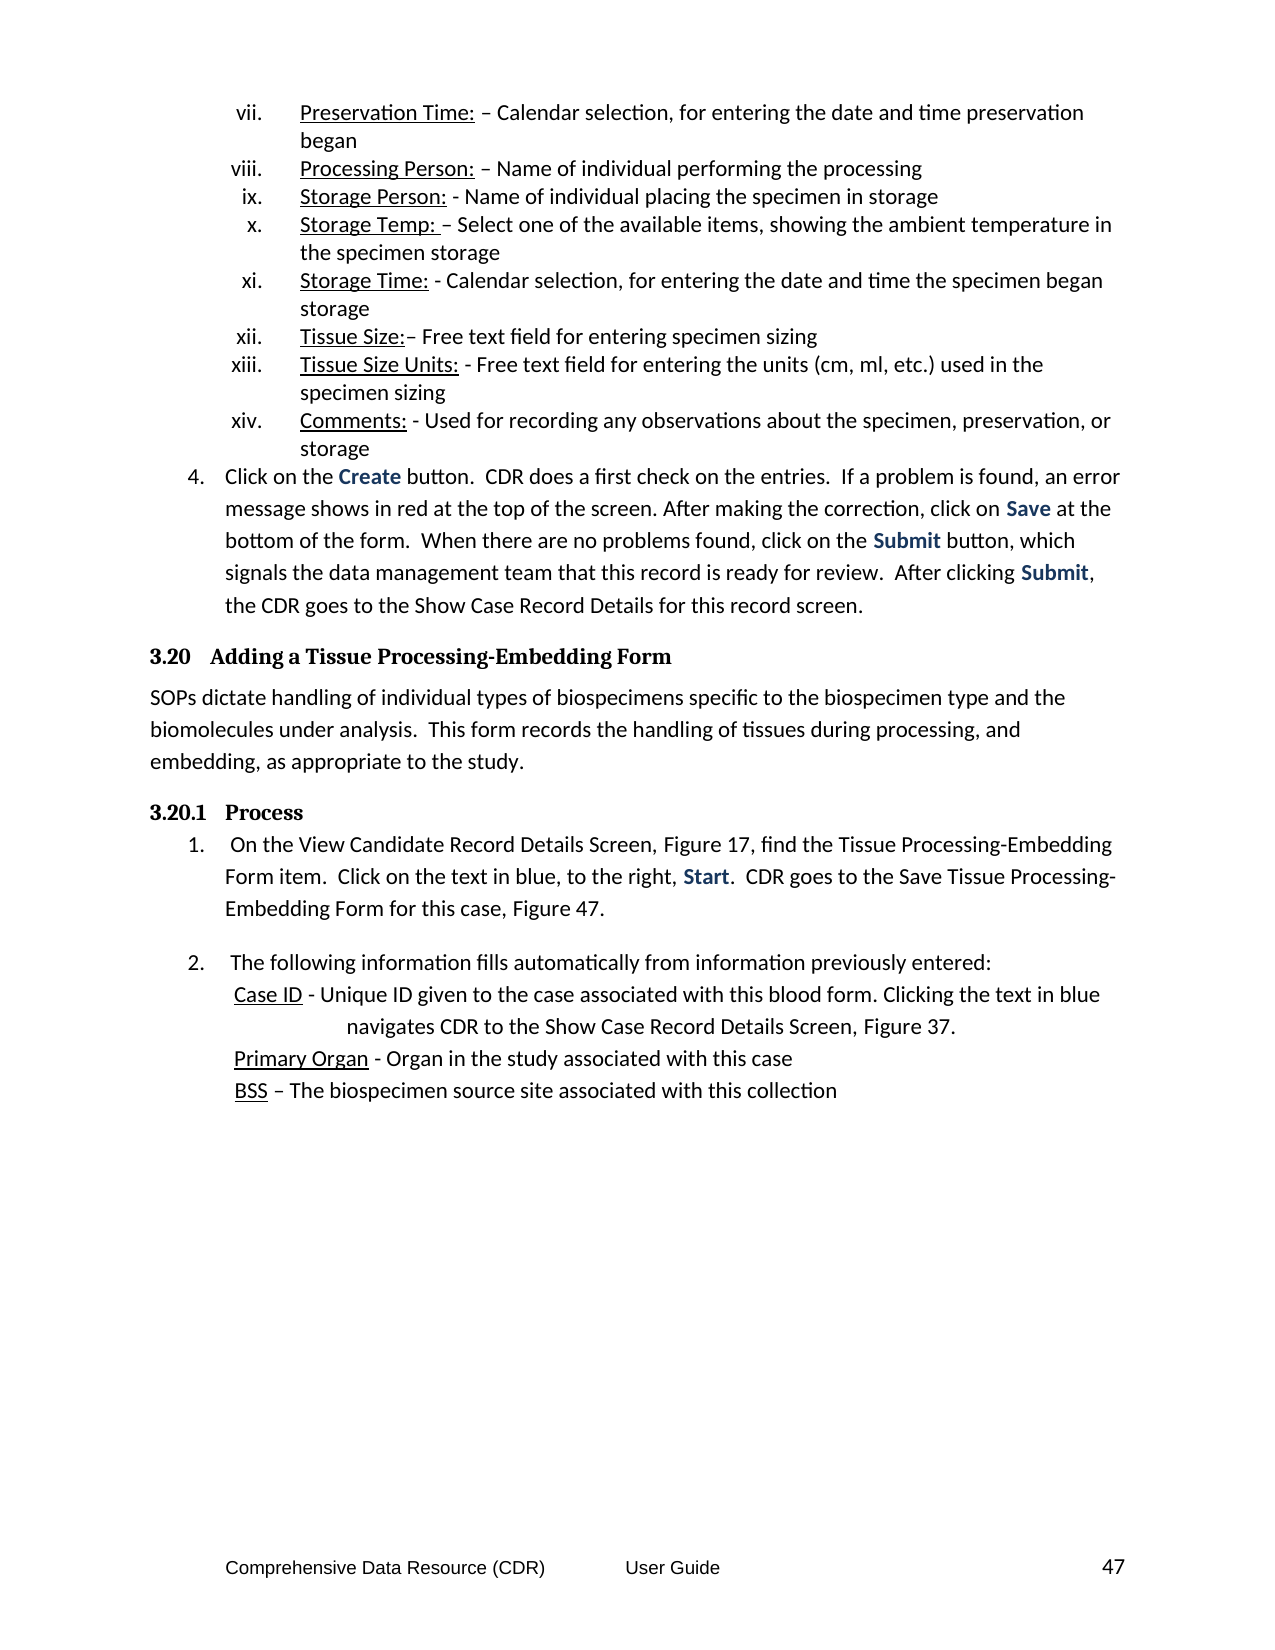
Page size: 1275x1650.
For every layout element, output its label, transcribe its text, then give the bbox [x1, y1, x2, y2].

list Tissue Size Units: - Free text field for entering the units (cm, ml, etc.) used in the specimen sizing [262, 350, 1125, 406]
list Preservation Time: – Calendar selection, for entering the date and time preservation began [262, 98, 1125, 154]
text Case ID - Unique ID given to the case associated with this blood form. Clicking the text in blue navigates CDR to the Show Case Record Details Screen, Figure 37. [234, 980, 1125, 1040]
list Storage Person: - Name of individual placing the specimen in storage [262, 182, 1125, 210]
list Storage Temp: – Select one of the available items, showing the ambient temperature in the specimen storage [262, 210, 1125, 266]
text BSS – The biospecimen source site associated with this collection [234, 1076, 1125, 1104]
list On the View Candidate Record Details Screen, Figure 17, find the Tissue Processing-Embedding Form item. Click on the text in blue, to the right, Start. CDR goes to the Save Tissue Processing-Embedding Form for this case, Figure 47. [187, 830, 1125, 923]
subtitle Process [150, 800, 1125, 826]
text Primary Organ - Organ in the study associated with this case [234, 1044, 1125, 1072]
list Comments: - Used for recording any observations about the specimen, preservation, or storage [262, 406, 1125, 462]
list Processing Person: – Name of individual performing the processing [262, 154, 1125, 182]
subtitle Adding a Tissue Processing-Embedding Form [150, 644, 1125, 670]
text SOPs dictate handling of individual types of biospecimens specific to the biospecimen type and the biomolecules under analysis. This form records the handling of tissues during processing, and embedding, as appropriate to the study. [150, 683, 1125, 775]
list Tissue Size:– Free text field for entering specimen sizing [262, 322, 1125, 350]
list The following information fills automatically from information previously entered: [187, 948, 1125, 976]
list Click on the Create button. CDR does a first check on the entries. If a problem is found, an error message shows in red at the top of the screen. After making the correction, click on Save at the bottom of the form. When there are no problems found, click on the Submit button, which signals the data management team that this record is ready for review. After clicking Submit, the CDR goes to the Show Case Record Details for this record screen. [187, 462, 1125, 619]
list Storage Time: - Calendar selection, for entering the date and time the specimen began storage [262, 266, 1125, 322]
